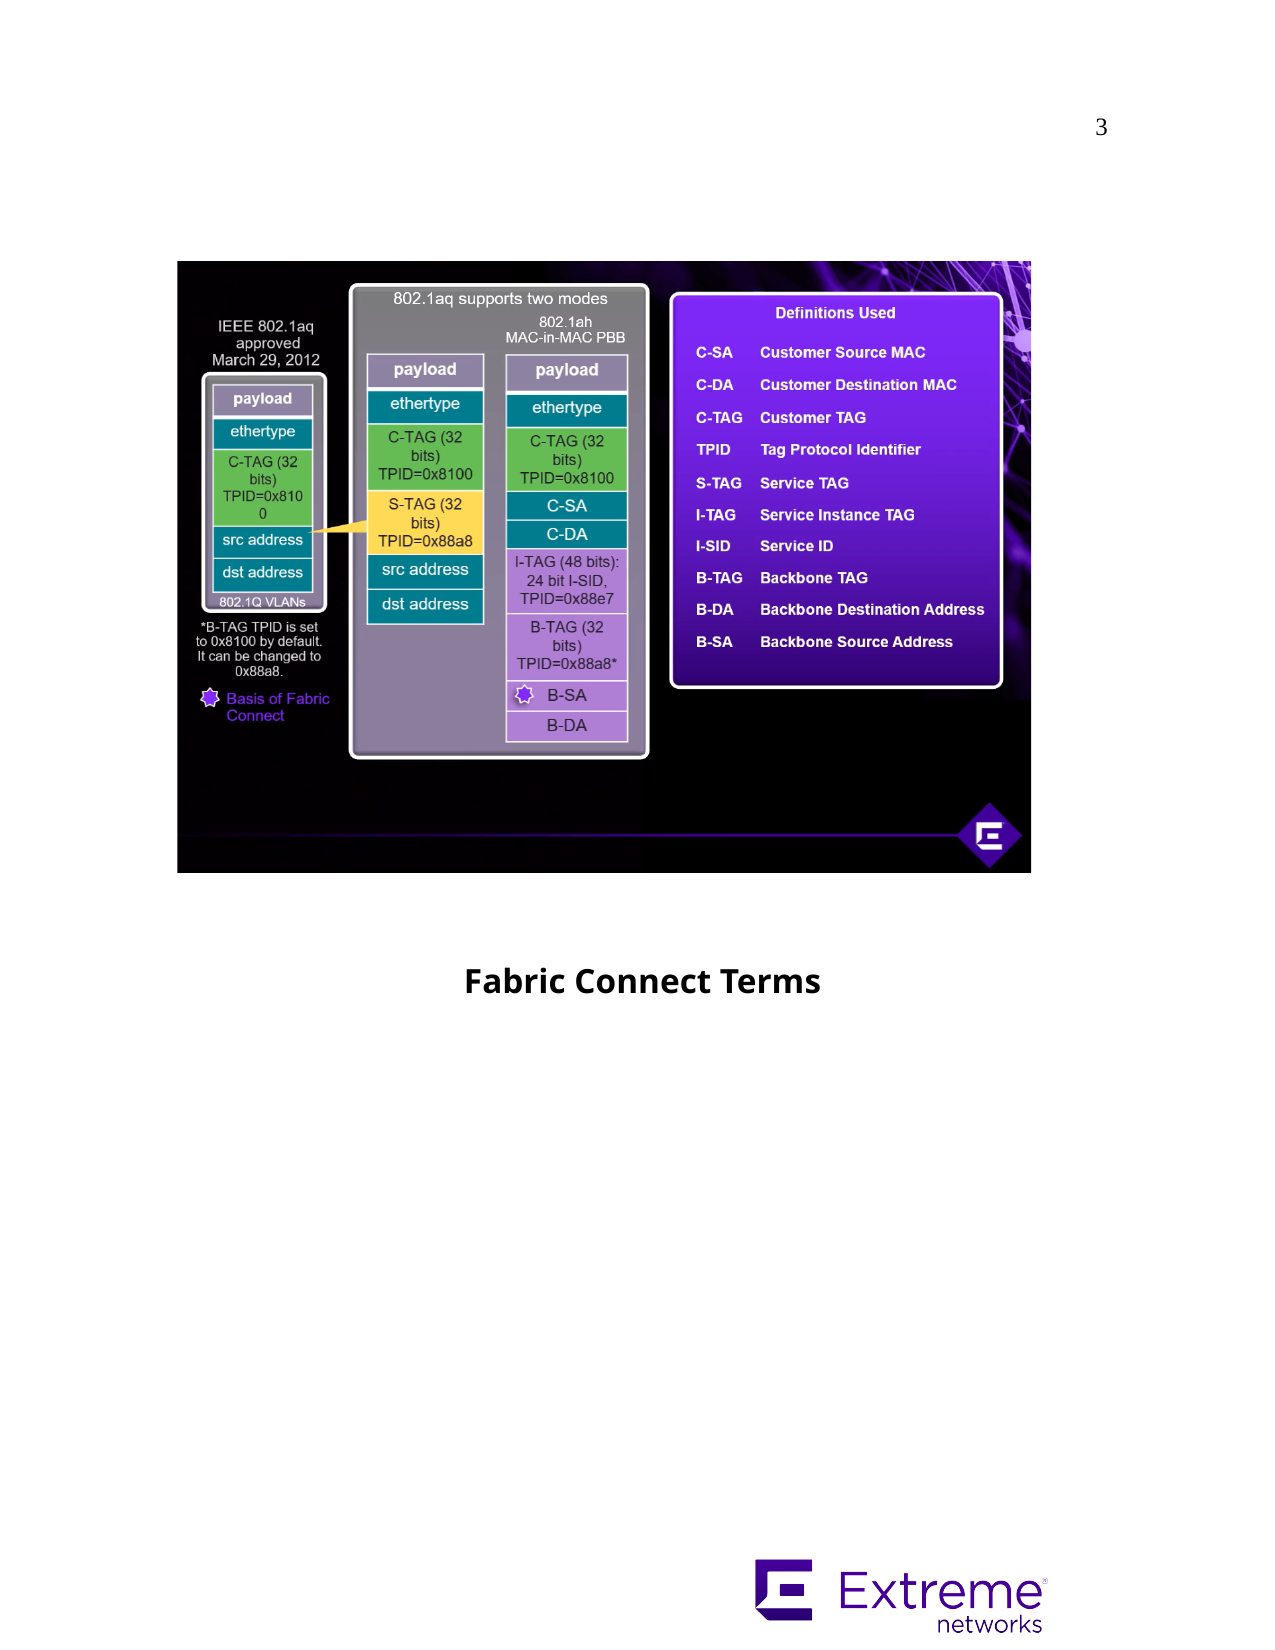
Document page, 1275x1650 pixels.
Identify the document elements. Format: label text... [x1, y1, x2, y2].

title Fabric Connect Terms [177, 958, 1107, 1004]
picture [743, 1547, 1060, 1645]
picture [177, 261, 1032, 873]
